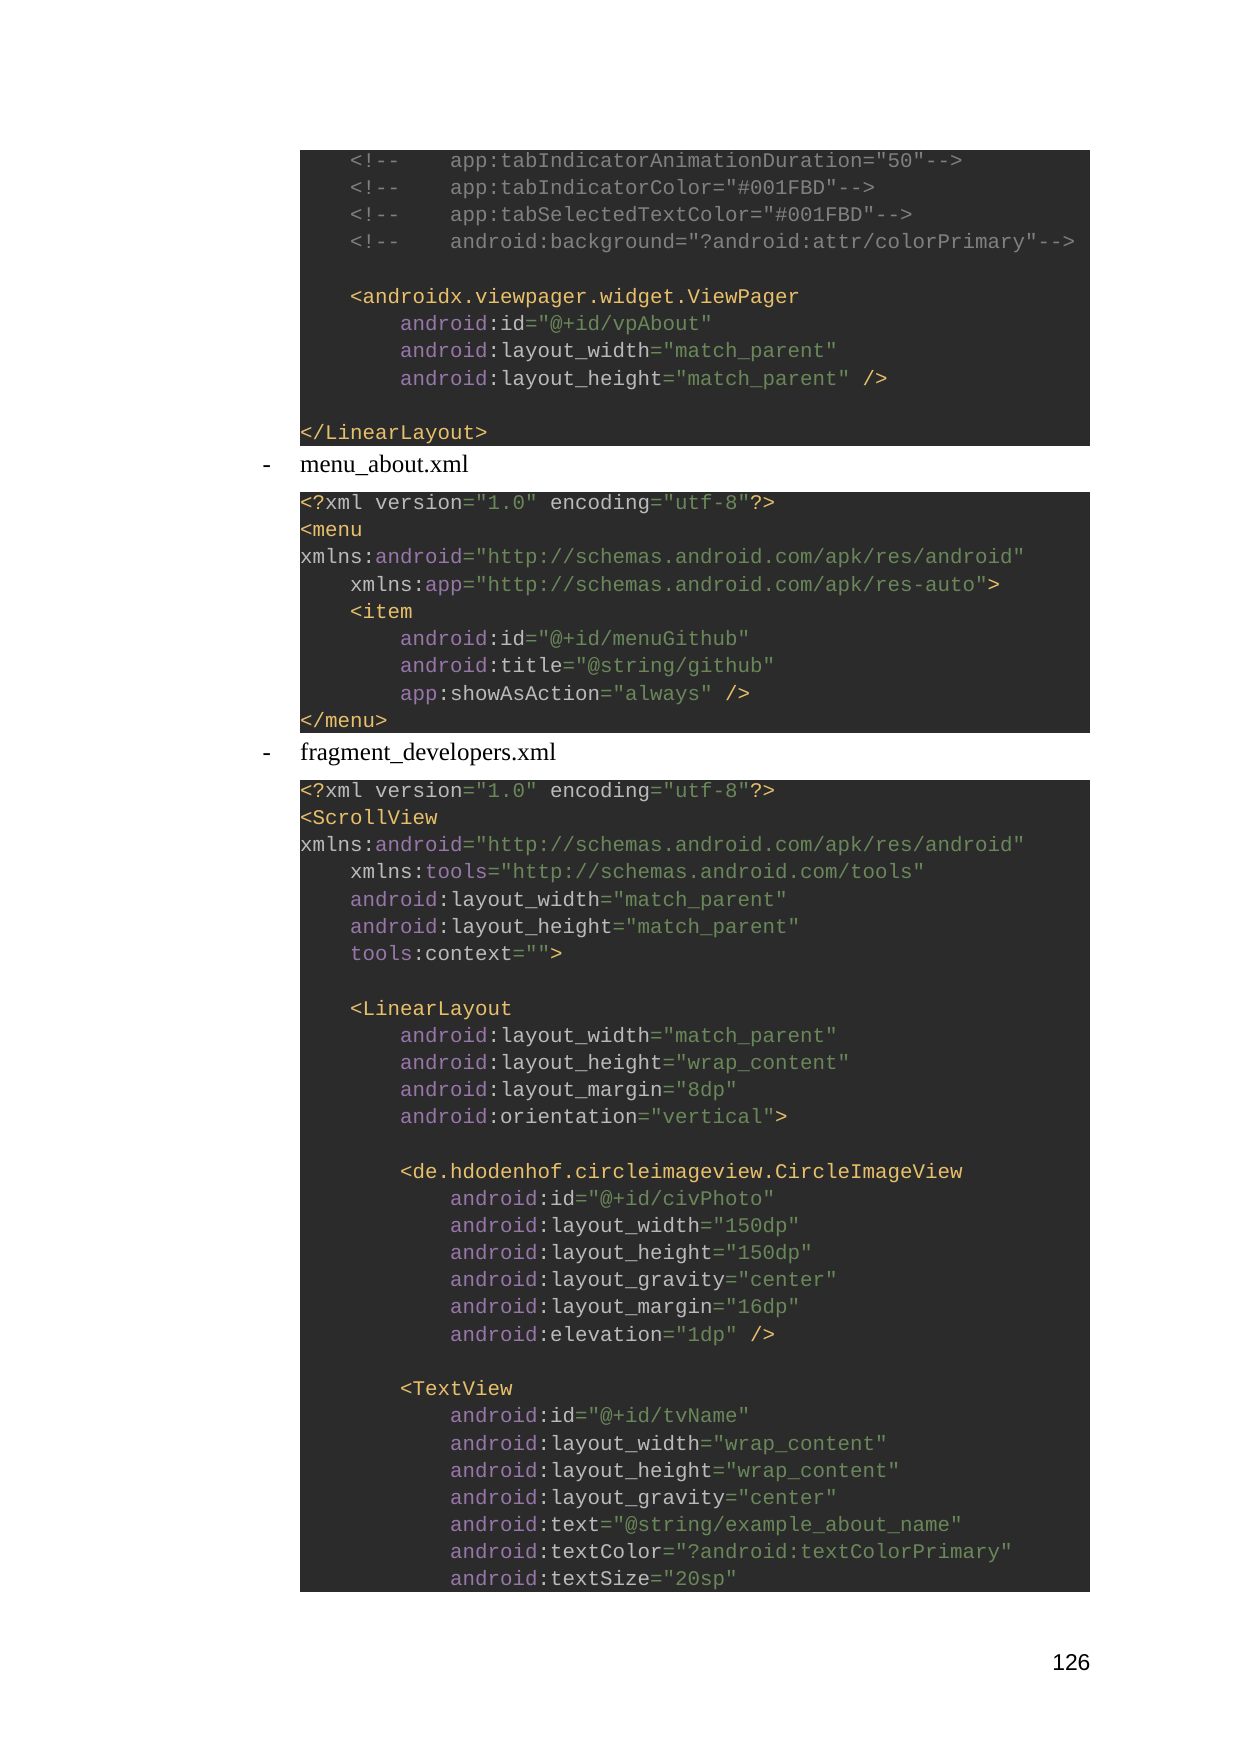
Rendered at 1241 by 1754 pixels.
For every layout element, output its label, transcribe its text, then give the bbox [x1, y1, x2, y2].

list menu_about.xml [262, 449, 1090, 478]
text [300, 150, 1090, 446]
list fragment_developers.xml [262, 737, 1090, 766]
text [300, 780, 1090, 1592]
text <?xml version="1.0" encoding="utf-8"?> <menu xmlns:android="http://schemas.android.com/apk/res/android" xmlns:app="http://schemas.android.com/apk/res-auto"> <item android:id="@+id/menuGithub" android:title="@string/github" app:showAsAction="always" /> </menu> [300, 492, 1090, 733]
